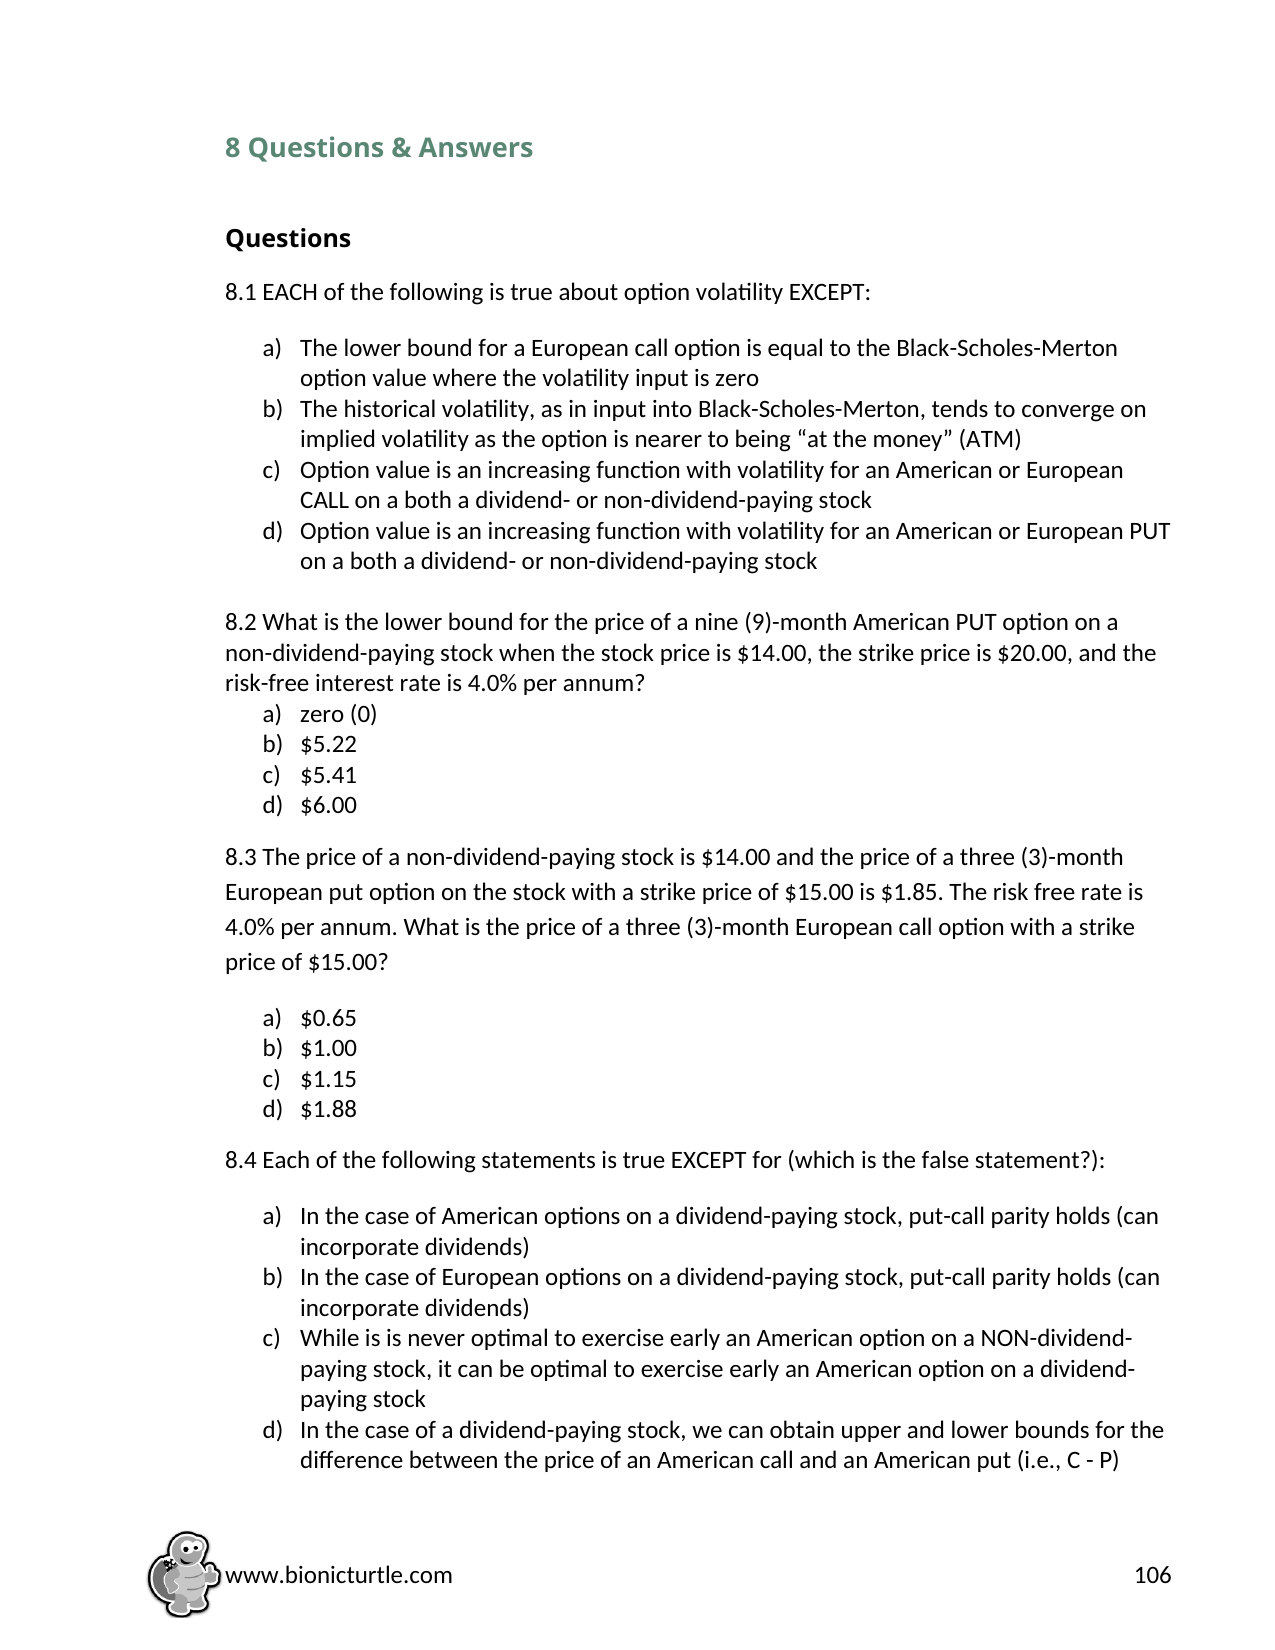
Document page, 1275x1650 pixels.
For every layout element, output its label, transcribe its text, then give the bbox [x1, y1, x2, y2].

list In the case of European options on a dividend-paying stock, put-call parity holds (can incorporate dividends) [262, 1261, 1172, 1322]
list $6.00 [262, 789, 1172, 820]
text 8.1 EACH of the following is true about option volatility EXCEPT: [225, 276, 1172, 306]
list Option value is an increasing function with volatility for an American or European CALL on a both a dividend- or non-dividend-paying stock [262, 454, 1172, 515]
text 8.4 Each of the following statements is true EXCEPT for (which is the false statement?): [225, 1144, 1172, 1175]
text 8.3 The price of a non-dividend-paying stock is $14.00 and the price of a three (3)-month European put option on the stock with a strike price of $15.00 is $1.85. The risk free rate is 4.0% per annum. What is the price of a three (3)-month European call option with a strike price of $15.00? [225, 841, 1172, 976]
list $1.88 [262, 1093, 1172, 1124]
list While is is never optimal to exercise early an American option on a NON-dividend-paying stock, it can be optimal to exercise early an American option on a dividend-paying stock [262, 1322, 1172, 1414]
text 8.2 What is the lower bound for the price of a nine (9)-month American PUT option on a non-dividend-paying stock when the stock price is $14.00, the strike price is $20.00, and the risk-free interest rate is 4.0% per annum? [225, 606, 1172, 698]
list $5.22 [262, 728, 1172, 759]
list zero (0) [262, 698, 1172, 728]
list $5.41 [262, 759, 1172, 789]
list Option value is an increasing function with volatility for an American or European PUT on a both a dividend- or non-dividend-paying stock [262, 515, 1172, 576]
list $0.65 [262, 1002, 1172, 1032]
list In the case of a dividend-paying stock, we can obtain upper and lower bounds for the difference between the price of an American call and an American put (i.e., C - P) [262, 1414, 1172, 1475]
list The historical volatility, as in input into Black-Scholes-Merton, tends to converge on implied volatility as the option is nearer to being “at the money” (ATM) [262, 393, 1172, 454]
subtitle Questions [225, 221, 1172, 255]
list The lower bound for a European call option is equal to the Black-Scholes-Merton option value where the volatility input is zero [262, 332, 1172, 393]
subtitle 8 Questions & Answers [225, 128, 1172, 165]
list $1.00 [262, 1032, 1172, 1063]
list In the case of American options on a dividend-paying stock, put-call parity holds (can incorporate dividends) [262, 1200, 1172, 1261]
list $1.15 [262, 1063, 1172, 1093]
